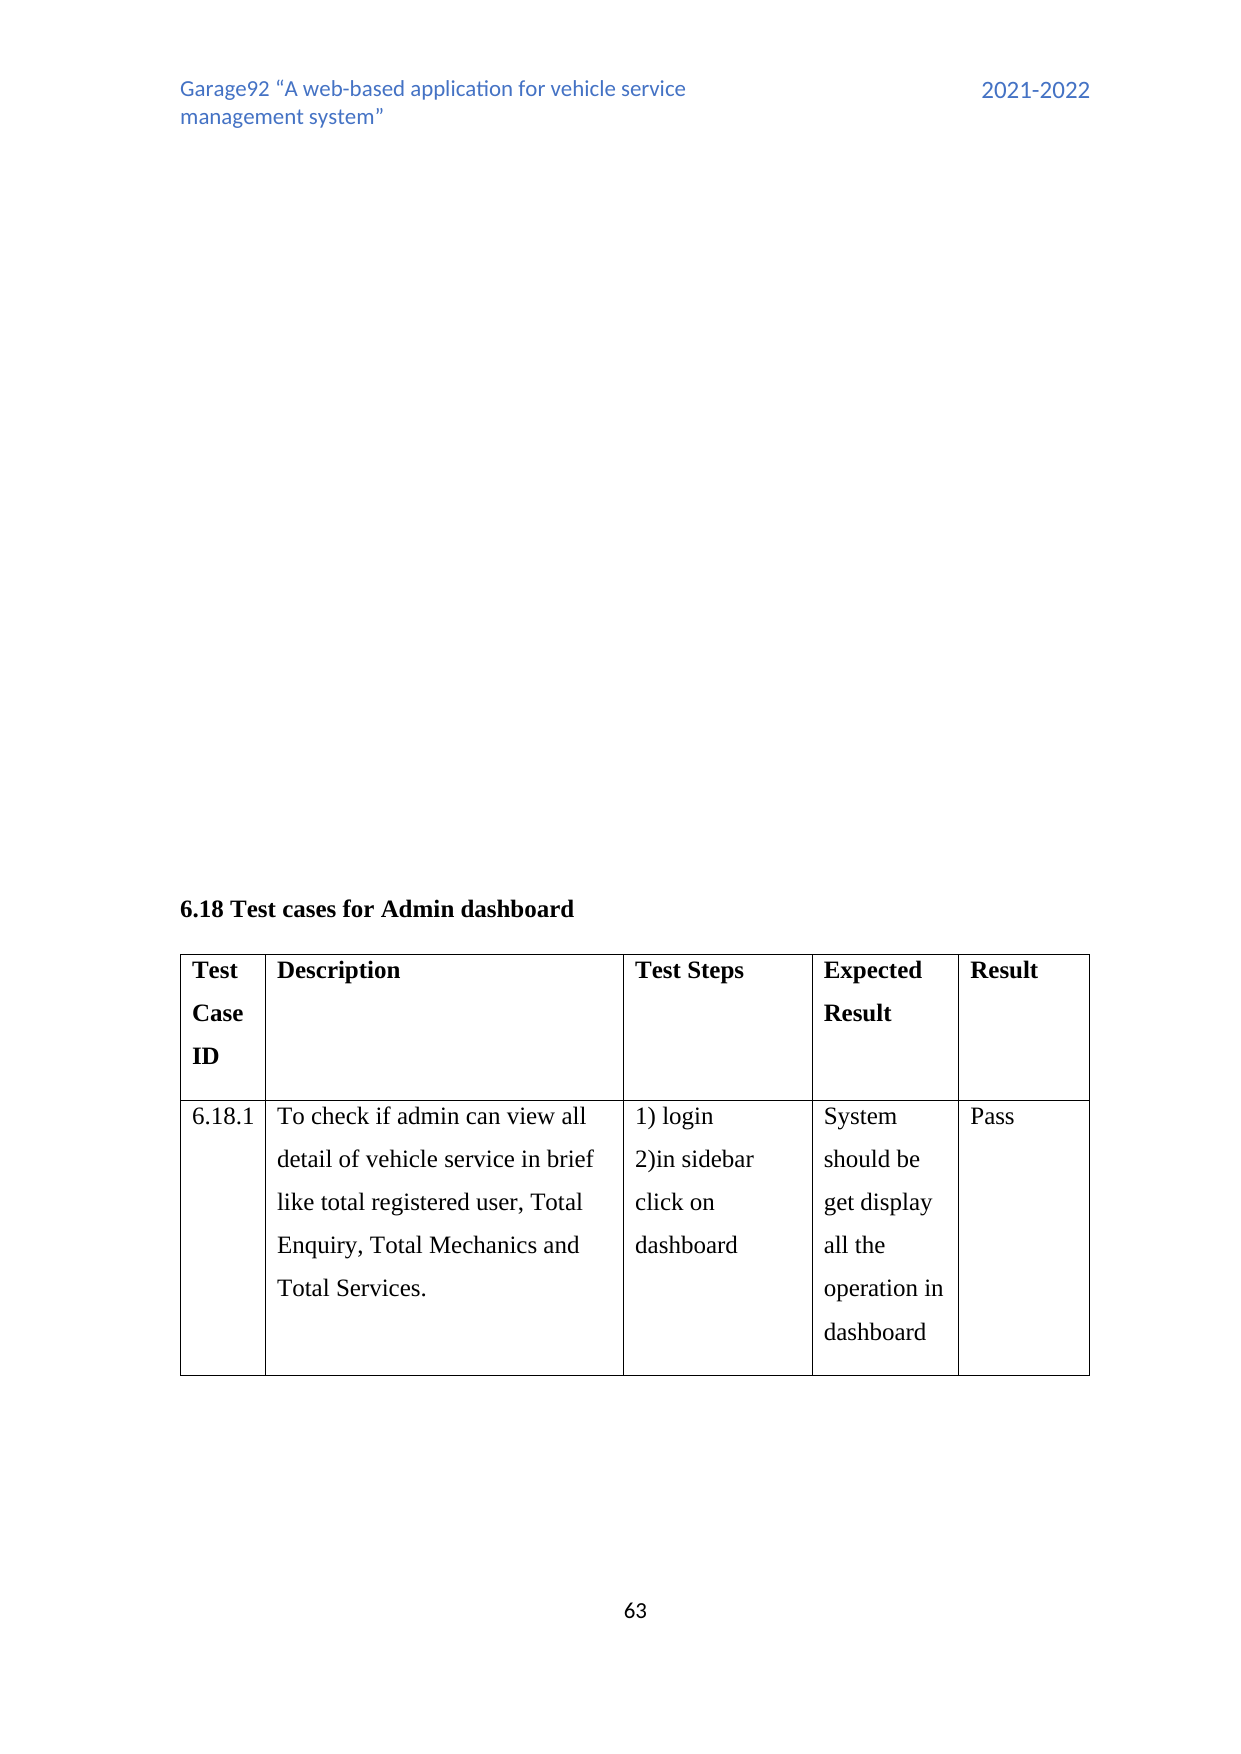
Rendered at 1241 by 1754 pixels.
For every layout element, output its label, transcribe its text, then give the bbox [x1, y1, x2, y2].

table_cell To check if admin can view all detail of vehicle service in brief like total registered user, Total Enquiry, Total Mechanics and Total Services. [266, 1101, 623, 1375]
table_header Test Steps [624, 955, 812, 1100]
table_cell System should be get display all the operation in dashboard [813, 1101, 958, 1375]
table_header Expected Result [813, 955, 958, 1100]
table_header Test Case ID [181, 955, 265, 1100]
text 6.18 Test cases for Admin dashboard [180, 894, 1090, 923]
table_cell 1) login 2)in sidebar click on dashboard [624, 1101, 812, 1375]
table_cell Pass [959, 1101, 1089, 1375]
table_cell 6.18.1 [181, 1101, 265, 1375]
table_header Result [959, 955, 1089, 1100]
table_header Description [266, 955, 623, 1100]
